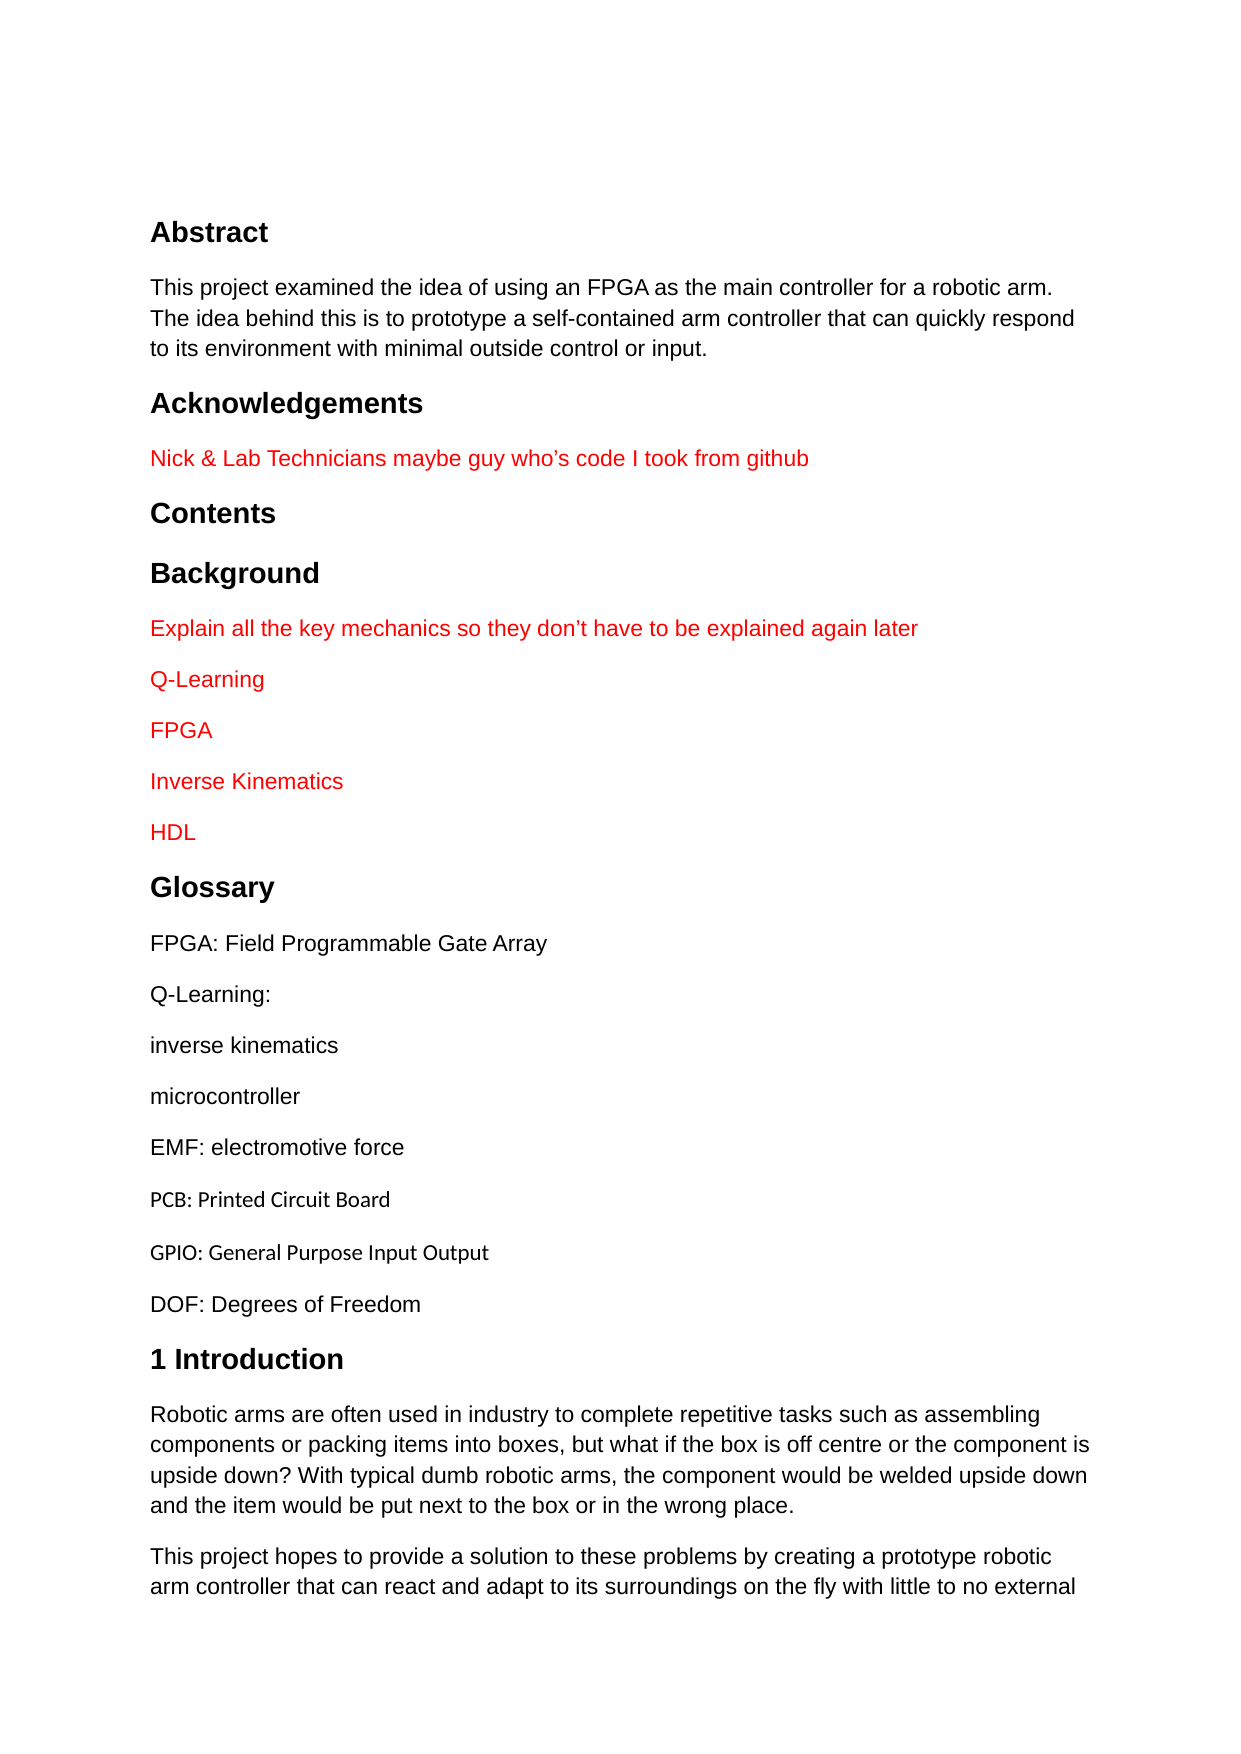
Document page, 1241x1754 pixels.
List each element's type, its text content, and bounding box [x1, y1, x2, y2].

text This project examined the idea of using an FPGA as the main controller for a robotic arm. The idea behind this is to prototype a self-contained arm controller that can quickly respond to its environment with minimal outside control or input. [150, 274, 1090, 361]
text FPGA: Field Programmable Gate Array [150, 929, 1090, 956]
text Inverse Kinematics [150, 768, 1090, 794]
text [150, 1543, 1090, 1599]
text Robotic arms are often used in industry to complete repetitive tasks such as assembling components or packing items into boxes, but what if the box is off centre or the component is upside down? With typical dumb robotic arms, the component would be welded upside down and the item would be put next to the box or in the wrong place. [150, 1401, 1090, 1518]
text 1 Introduction [150, 1342, 1090, 1375]
text Nick & Lab Technicians maybe guy who’s code I took from github [150, 445, 1090, 472]
text PCB: Printed Circuit Board [150, 1185, 1090, 1213]
text FPGA [150, 717, 1090, 743]
text Q-Learning: [150, 981, 1090, 1007]
text Explain all the key mechanics so they don’t have to be explained again later [150, 615, 1090, 641]
text Abstract [150, 215, 1090, 248]
text Glossary [150, 870, 1090, 904]
text inverse kinematics [150, 1032, 1090, 1058]
text DOF: Degrees of Freedom [150, 1291, 1090, 1317]
text Contents [150, 496, 1090, 530]
text microcontroller [150, 1083, 1090, 1109]
text HDL [150, 819, 1090, 846]
text GPIO: General Purpose Input Output [150, 1238, 1090, 1266]
text Acknowledgements [150, 386, 1090, 419]
text Q-Learning [150, 666, 1090, 692]
text Background [150, 556, 1090, 589]
text EMF: electromotive force [150, 1134, 1090, 1160]
